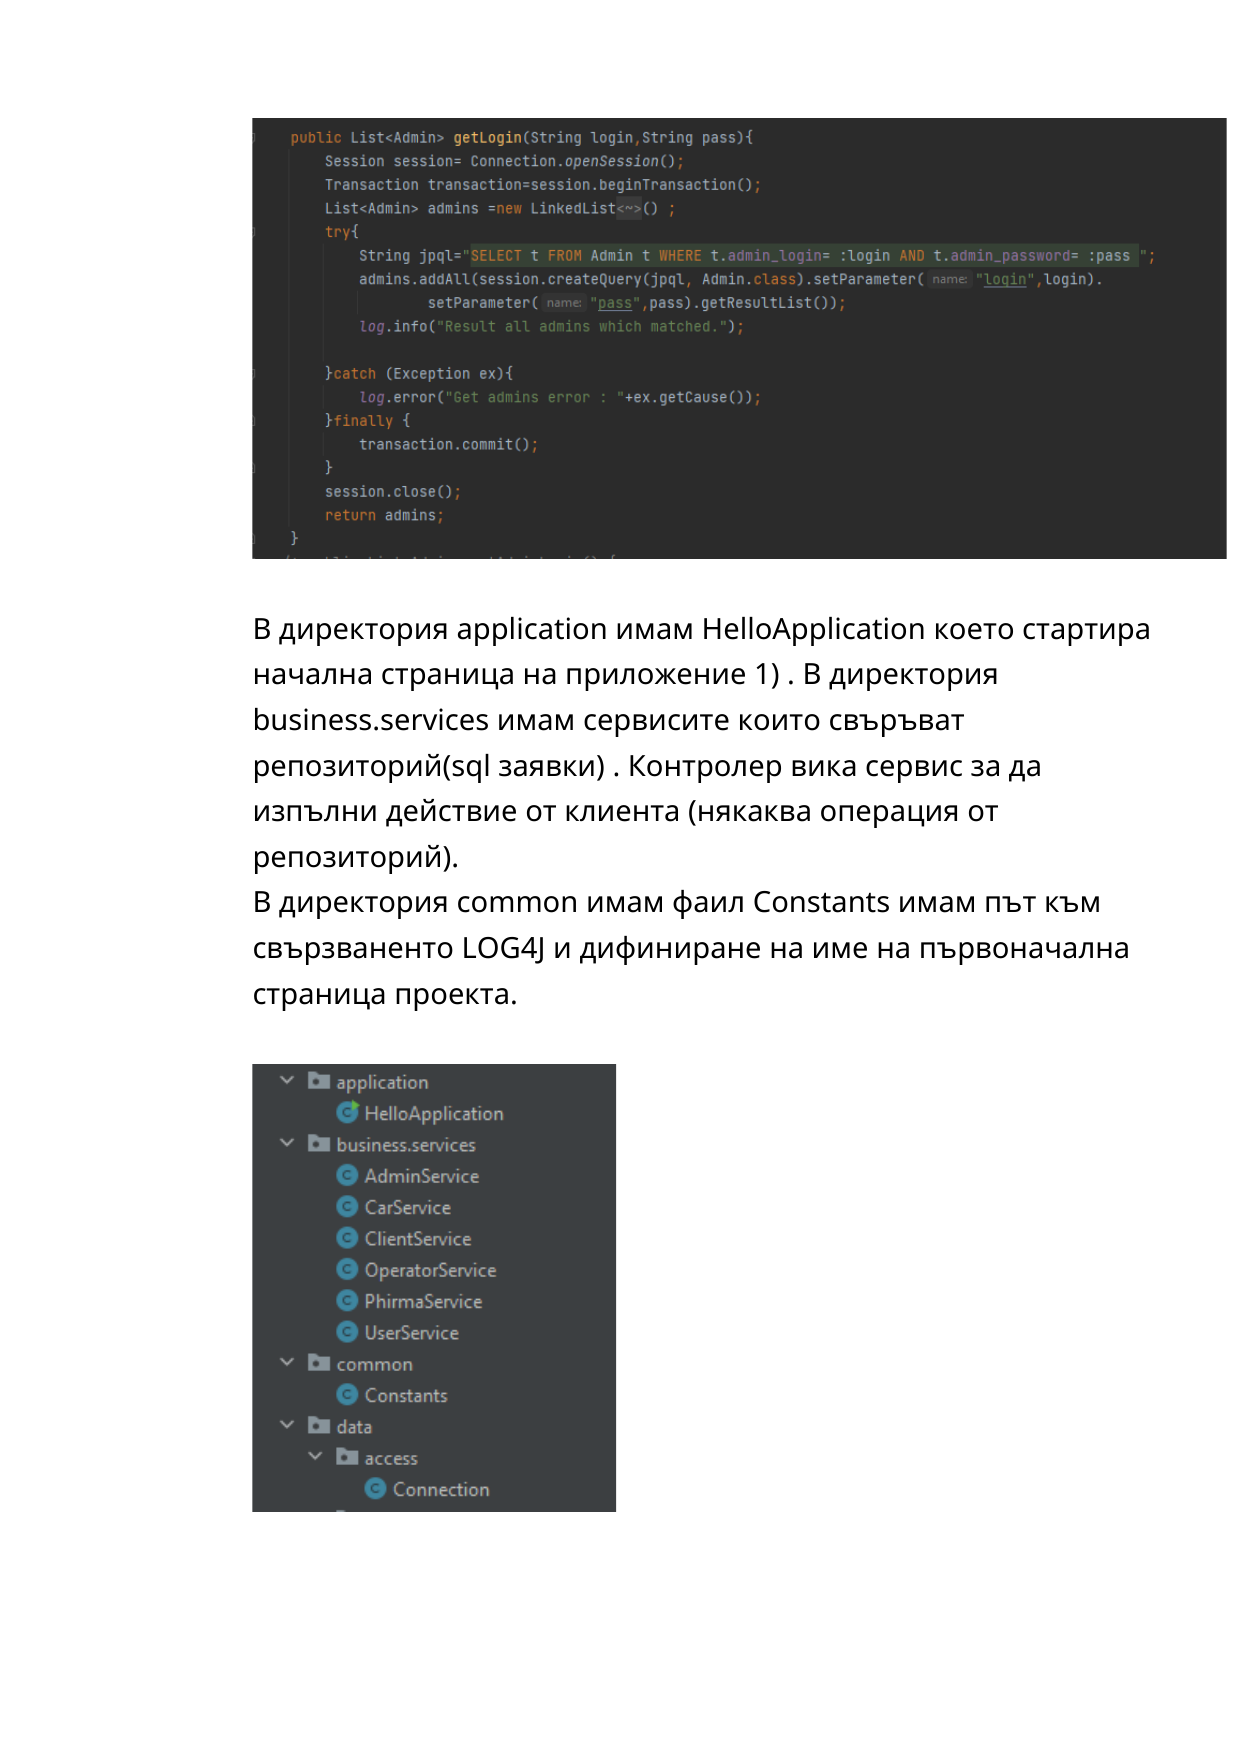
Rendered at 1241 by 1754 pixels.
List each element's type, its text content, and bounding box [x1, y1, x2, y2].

list В директория common имам фаил Constants имам път към свързваненто LOG4J и дифиниране на име на първоначална страница проекта. [252, 882, 1152, 1013]
picture [252, 118, 1227, 559]
list В директория application имам HelloApplication което стартира начална страница на приложение 1) . В директория business.services имам сервисите които свъръват репозиторий(sql заявки) . Контролер вика сервис за да изпълни действие от клиента (някаква операция от репозиторий). [252, 608, 1152, 876]
picture [252, 1064, 617, 1512]
